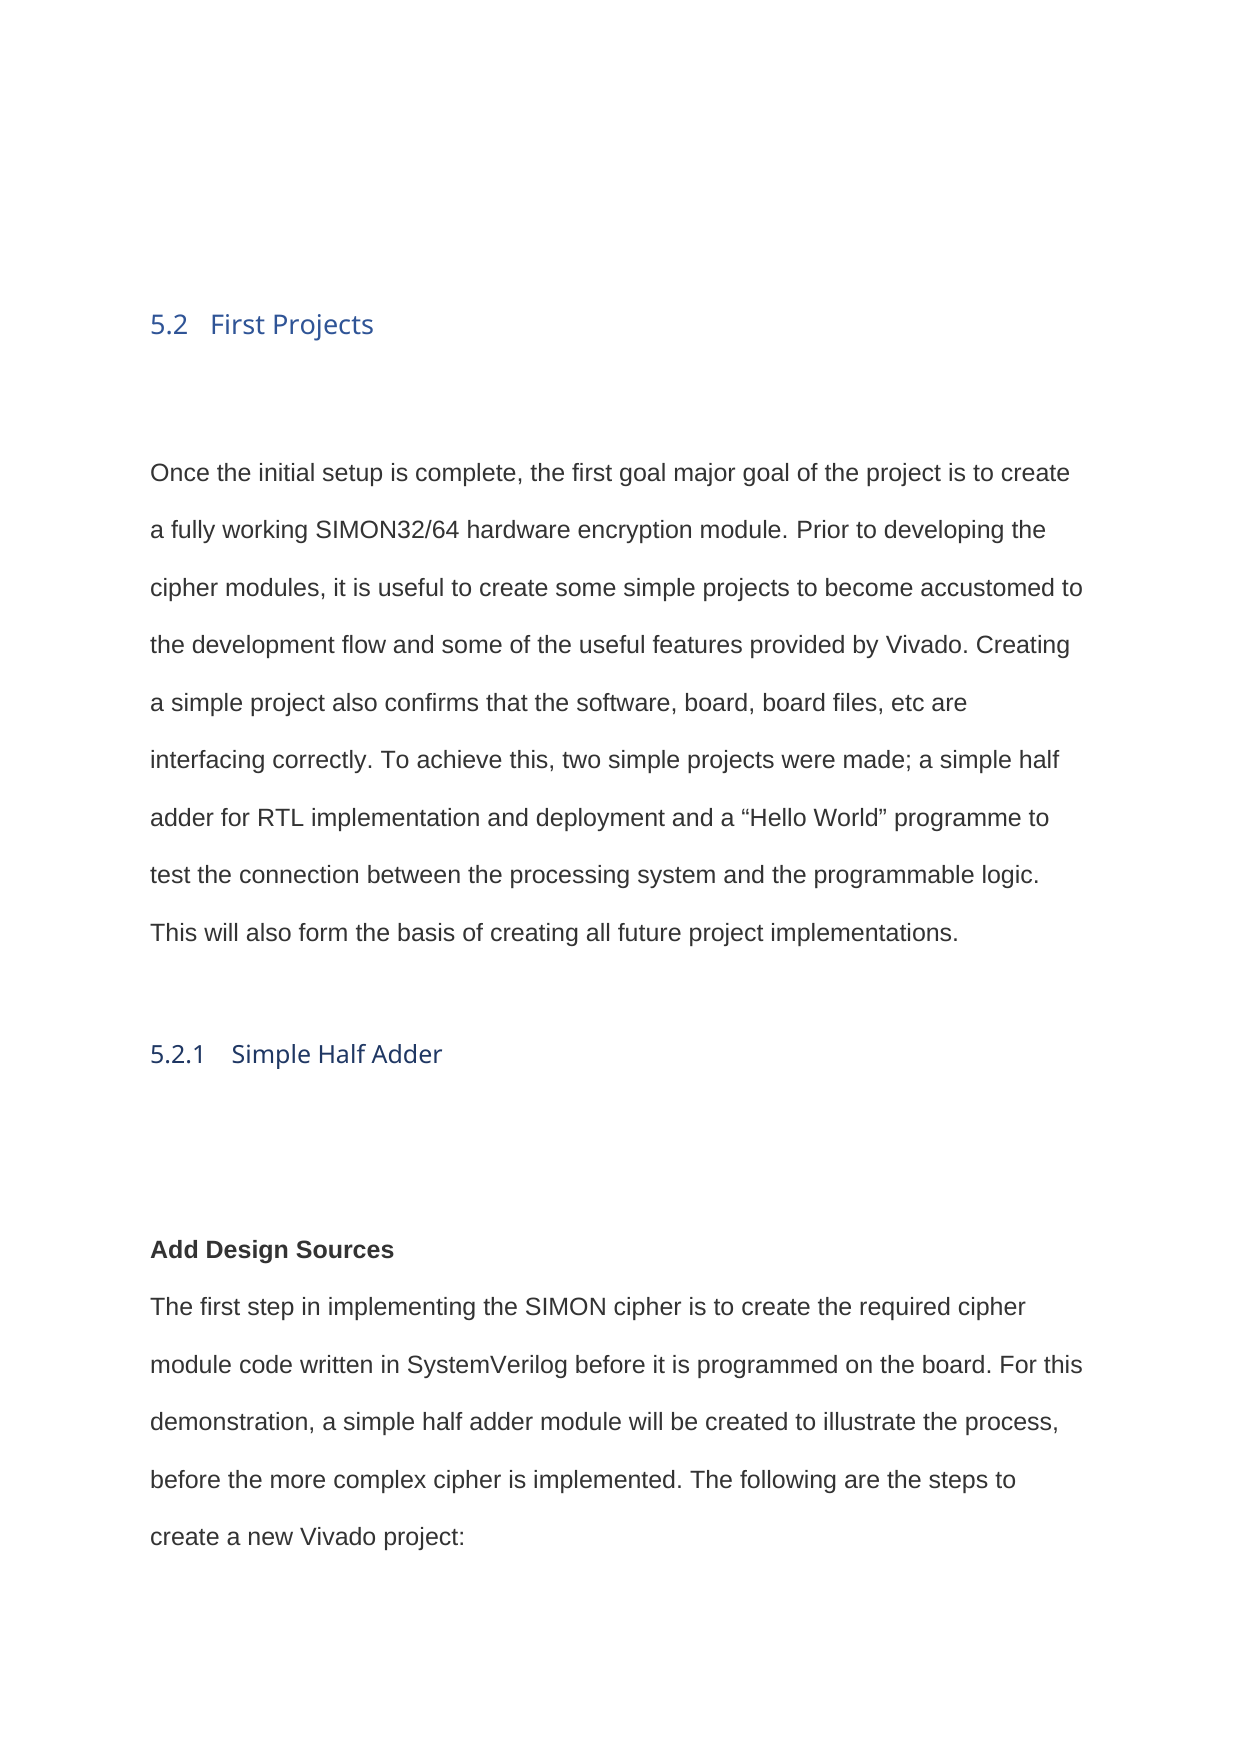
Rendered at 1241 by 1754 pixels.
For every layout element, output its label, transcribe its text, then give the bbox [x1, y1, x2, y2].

subtitle First Projects [150, 306, 1090, 343]
subtitle Simple Half Adder [150, 1037, 1090, 1071]
text Add Design Sources [150, 1234, 1090, 1263]
text Once the initial setup is complete, the first goal major goal of the project is to create a fully working SIMON32/64 hardware encryption module. Prior to developing the cipher modules, it is useful to create some simple projects to become accustomed to the development flow and some of the useful features provided by Vivado. Creating a simple project also confirms that the software, board, board files, etc are interfacing correctly. To achieve this, two simple projects were made; a simple half adder for RTL implementation and deployment and a “Hello World” programme to test the connection between the processing system and the programmable logic. This will also form the basis of creating all future project implementations. [150, 457, 1090, 946]
text The first step in implementing the SIMON cipher is to create the required cipher module code written in SystemVerilog before it is programmed on the board. For this demonstration, a simple half adder module will be created to illustrate the process, before the more complex cipher is implemented. The following are the steps to create a new Vivado project: [150, 1292, 1090, 1551]
